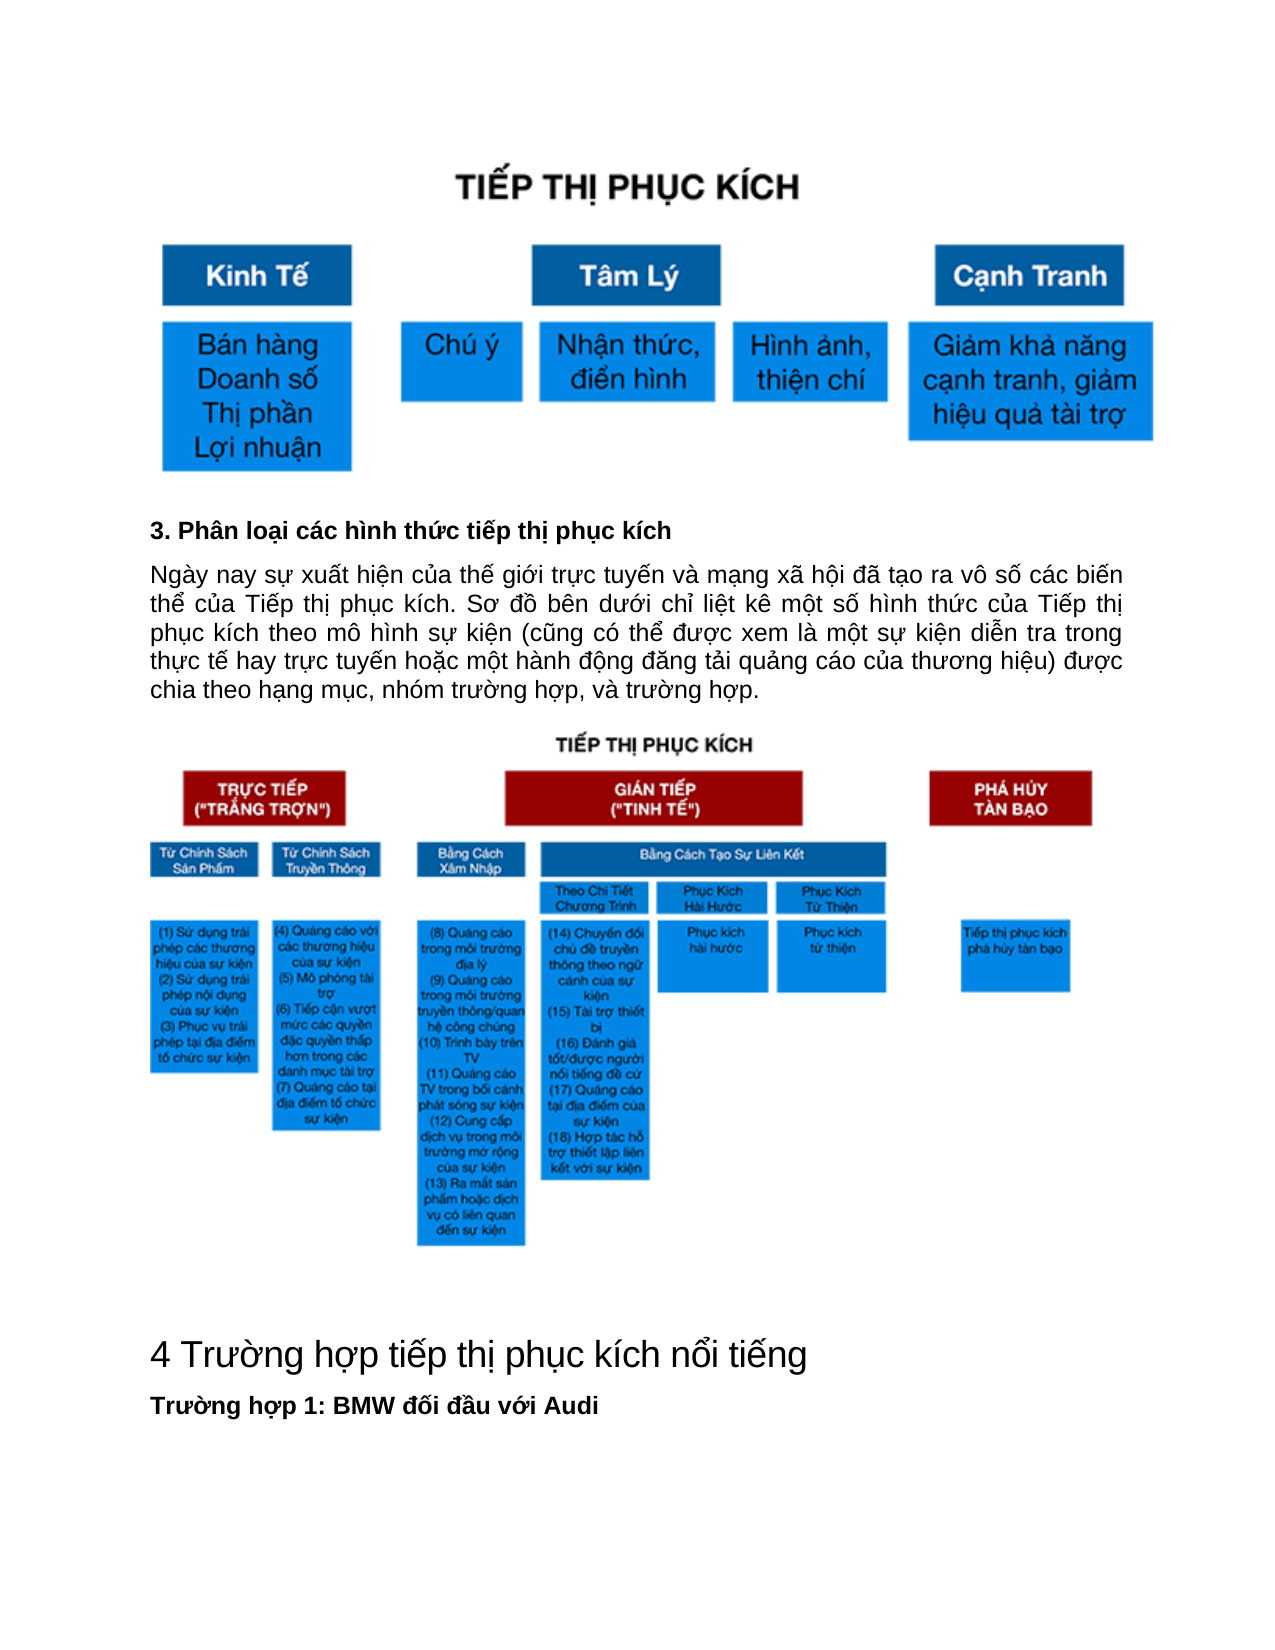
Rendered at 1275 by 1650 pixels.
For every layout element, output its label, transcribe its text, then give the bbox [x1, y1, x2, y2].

text 3. Phân loại các hình thức tiếp thị phục kích [150, 516, 1125, 544]
picture [150, 150, 1166, 500]
subtitle 4 Trường hợp tiếp thị phục kích nổi tiếng [150, 1332, 1125, 1375]
text Trường hợp 1: BMW đối đầu với Audi [150, 1391, 1125, 1419]
text Ngày nay sự xuất hiện của thế giới trực tuyến và mạng xã hội đã tạo ra vô số các biến thể của Tiếp thị phục kích. Sơ đồ bên dưới chỉ liệt kê một số hình thức của Tiếp thị phục kích theo mô hình sự kiện (cũng có thể được xem là một sự kiện diễn tra trong thực tế hay trực tuyến hoặc một hành động đăng tải quảng cáo của thương hiệu) được chia theo hạng mục, nhóm trường hợp, và trường hợp. [150, 560, 1125, 704]
picture [150, 719, 1166, 1301]
